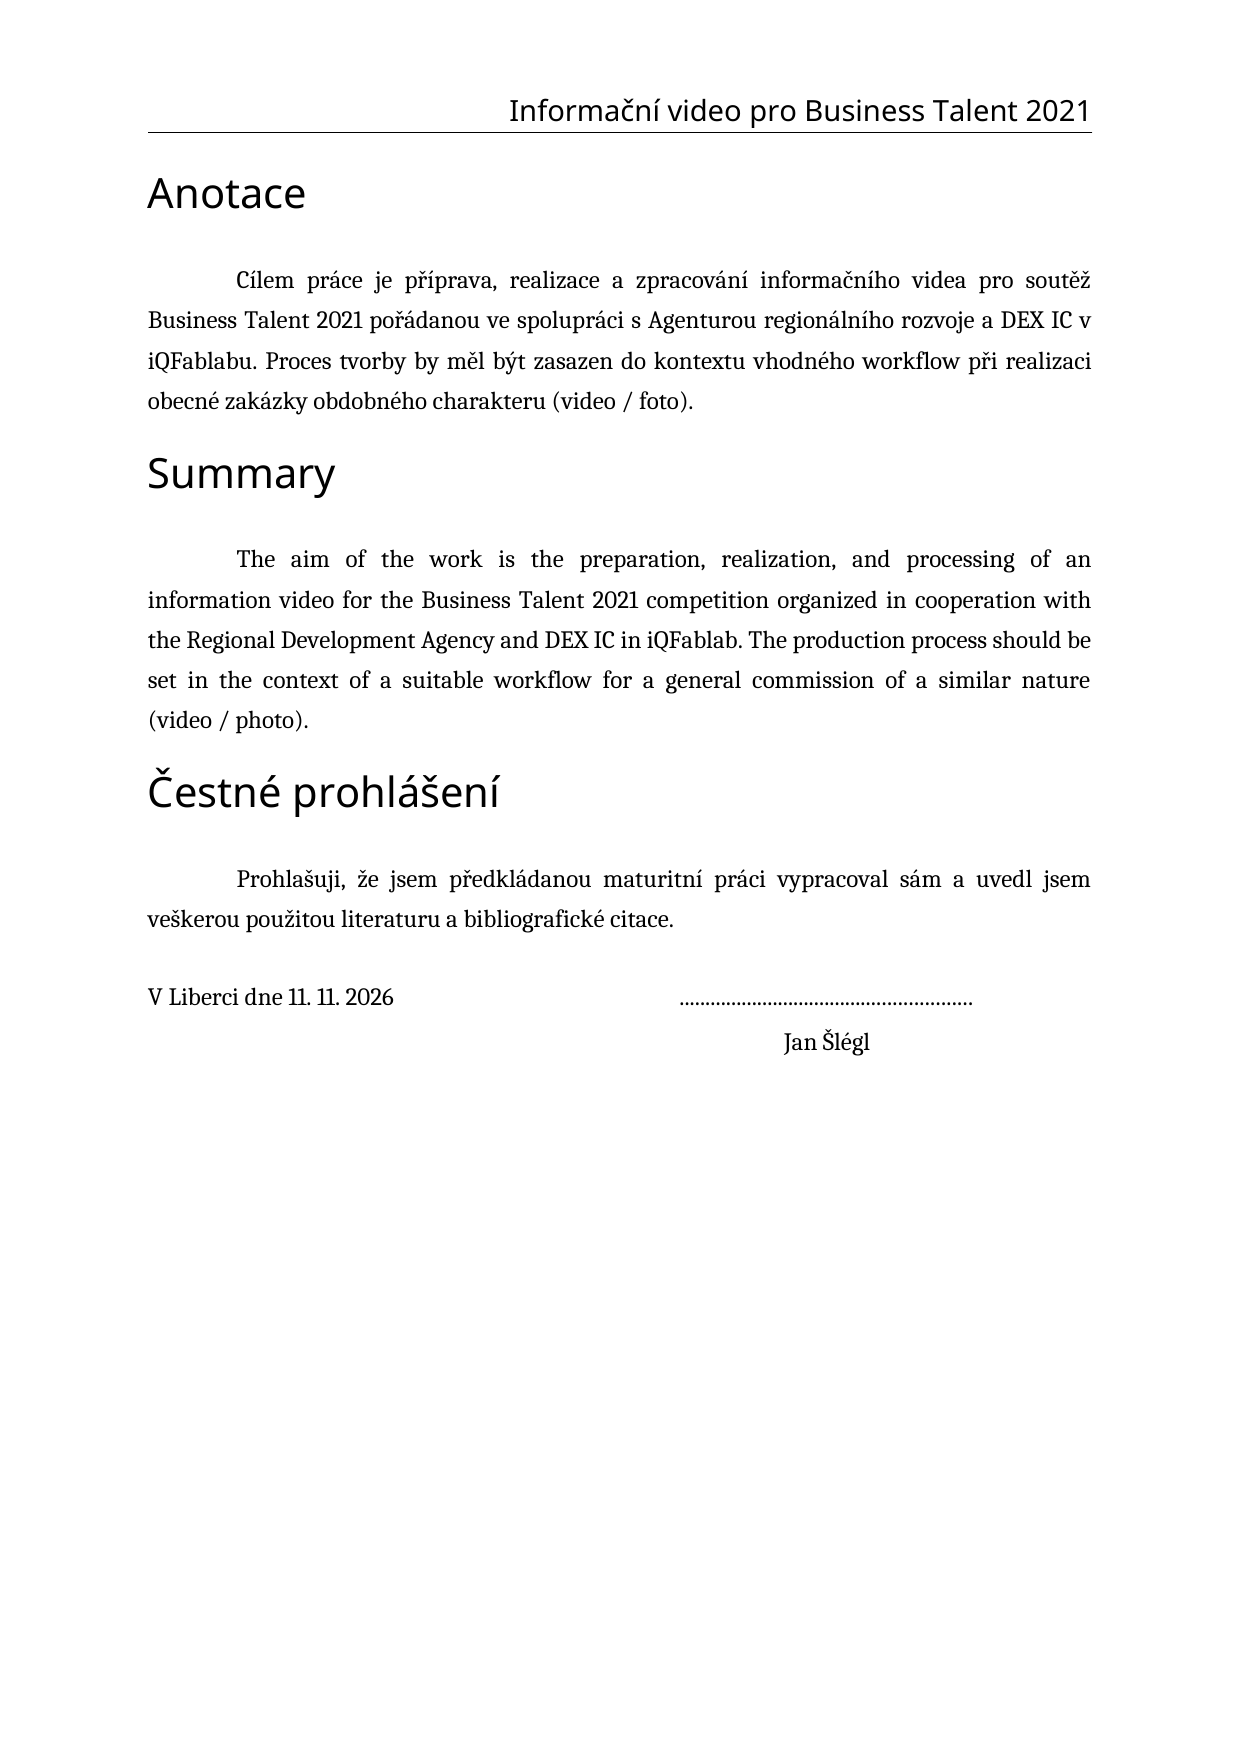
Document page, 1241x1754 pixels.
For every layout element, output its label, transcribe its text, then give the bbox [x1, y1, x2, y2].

text Prohlašuji, že jsem předkládanou maturitní práci vypracoval sám a uvedl jsem veškerou použitou literaturu a bibliografické citace. [148, 865, 1092, 934]
text V Liberci dne 12.03.2022 [148, 983, 1092, 1012]
text Summary [148, 444, 1092, 500]
text The aim of the work is the preparation, realization, and processing of an information video for the Business Talent 2021 competition organized in cooperation with the Regional Development Agency and DEX IC in iQFablab. The production process should be set in the context of a suitable workflow for a general commission of a similar nature (video / photo). [148, 545, 1092, 735]
text Cílem práce je příprava, realizace a zpracování informačního videa pro soutěž Business Talent 2021 pořádanou ve spolupráci s Agenturou regionálního rozvoje a DEX IC v iQFablabu. Proces tvorby by měl být zasazen do kontextu vhodného workflow při realizaci obecné zakázky obdobného charakteru (video / foto). [148, 266, 1092, 416]
text Čestné prohlášení [148, 763, 1092, 820]
text Anotace [148, 164, 1092, 221]
